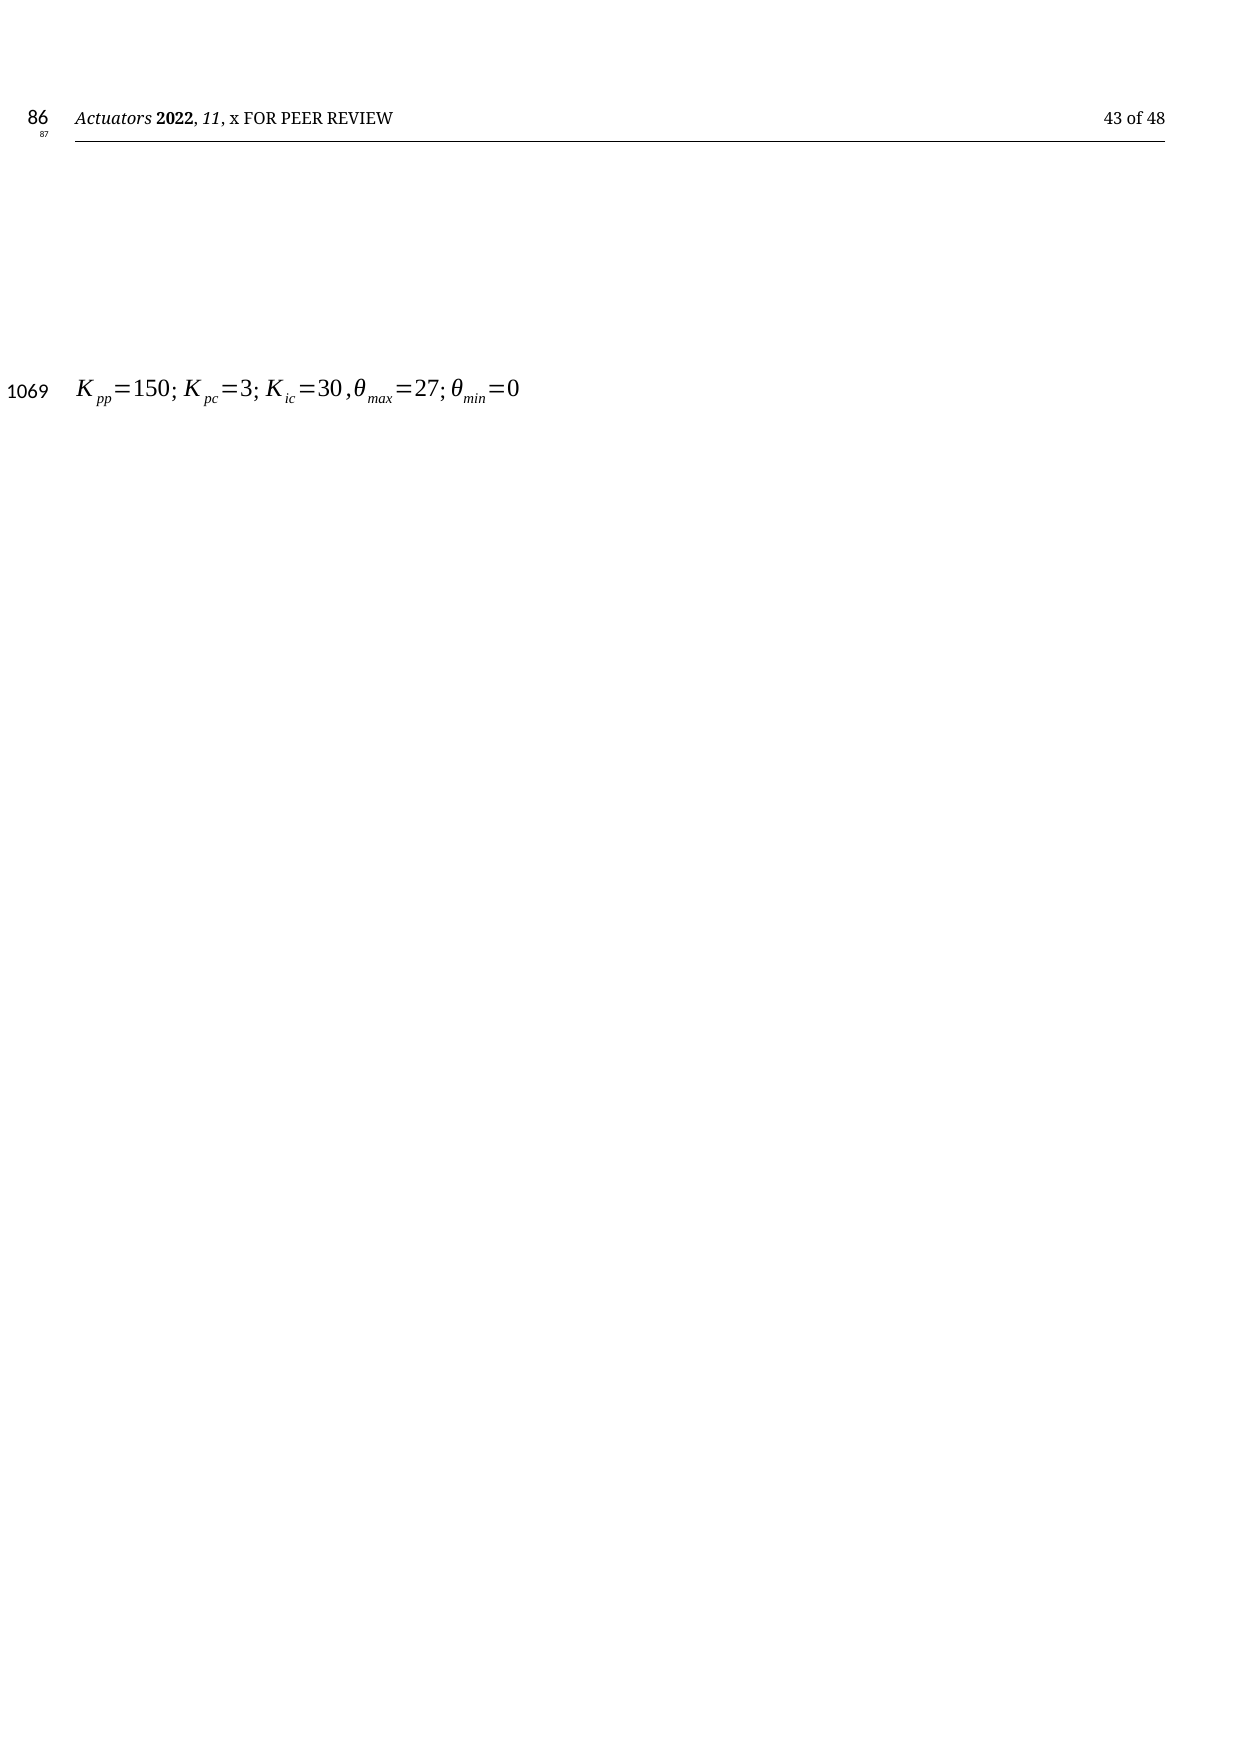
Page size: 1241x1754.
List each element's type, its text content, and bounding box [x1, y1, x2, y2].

text ; ; ; [75, 374, 1165, 408]
